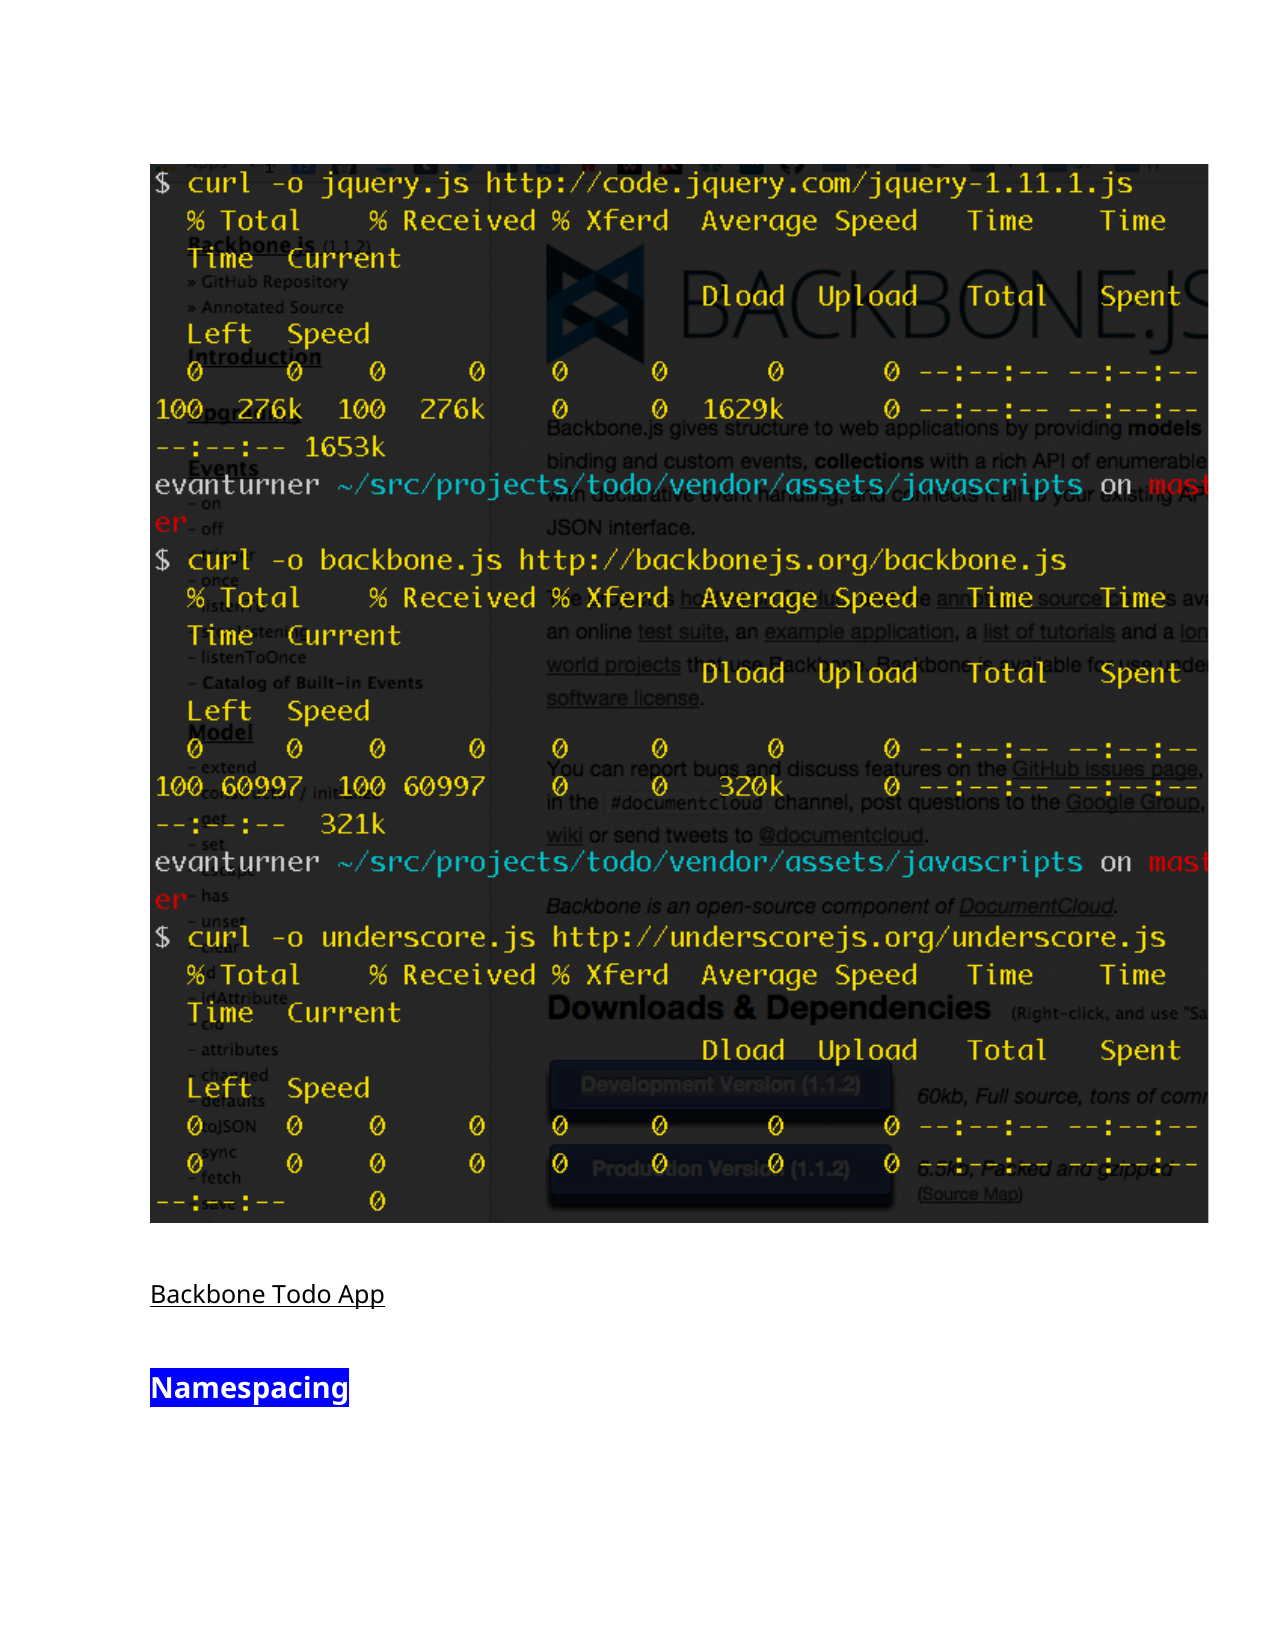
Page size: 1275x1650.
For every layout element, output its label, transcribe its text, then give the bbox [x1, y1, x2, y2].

picture [150, 164, 1209, 1223]
text Namespacing [150, 1350, 1125, 1425]
text Backbone Todo App [150, 1275, 1125, 1312]
